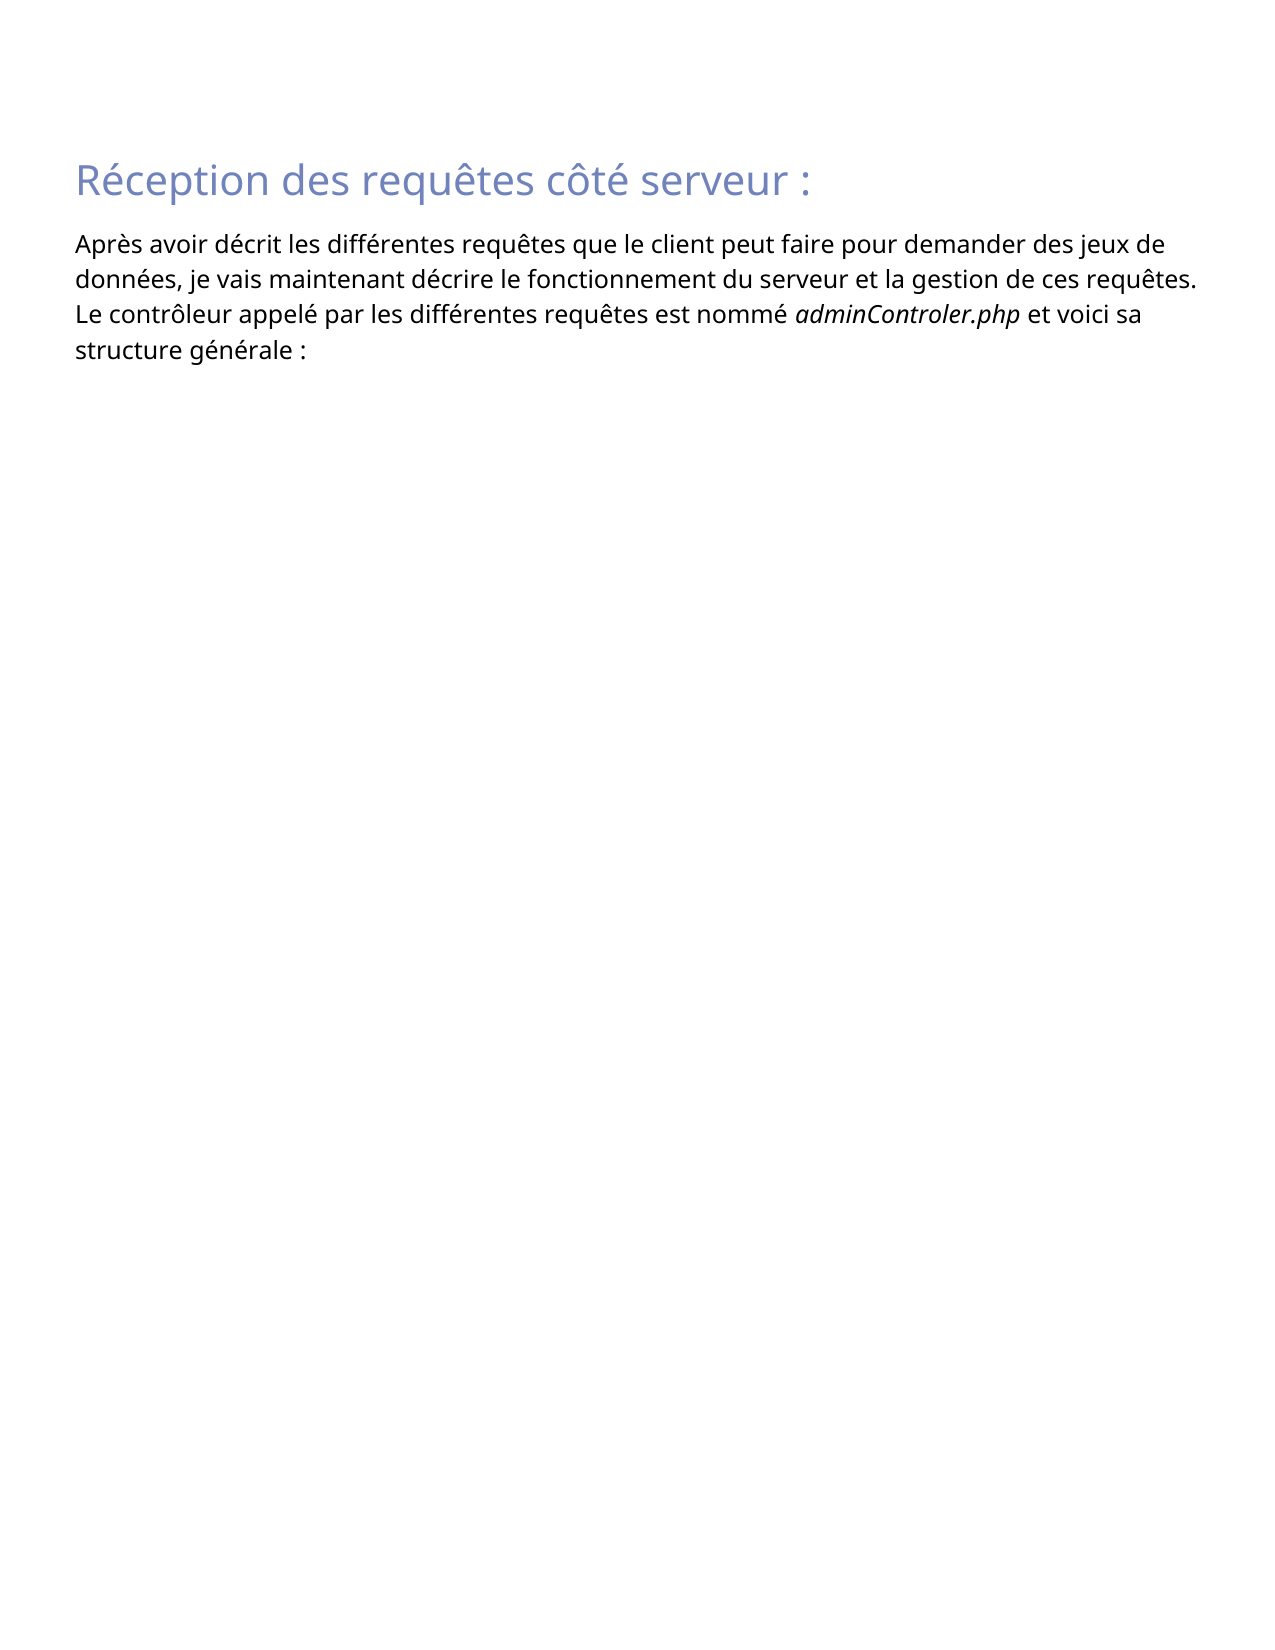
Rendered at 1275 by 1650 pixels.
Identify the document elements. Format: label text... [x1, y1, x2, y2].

text Réception des requêtes côté serveur : [75, 151, 1200, 207]
text Après avoir décrit les différentes requêtes que le client peut faire pour demander des jeux de données, je vais maintenant décrire le fonctionnement du serveur et la gestion de ces requêtes. Le contrôleur appelé par les différentes requêtes est nommé adminControler.php et voici sa structure générale : [75, 226, 1200, 367]
